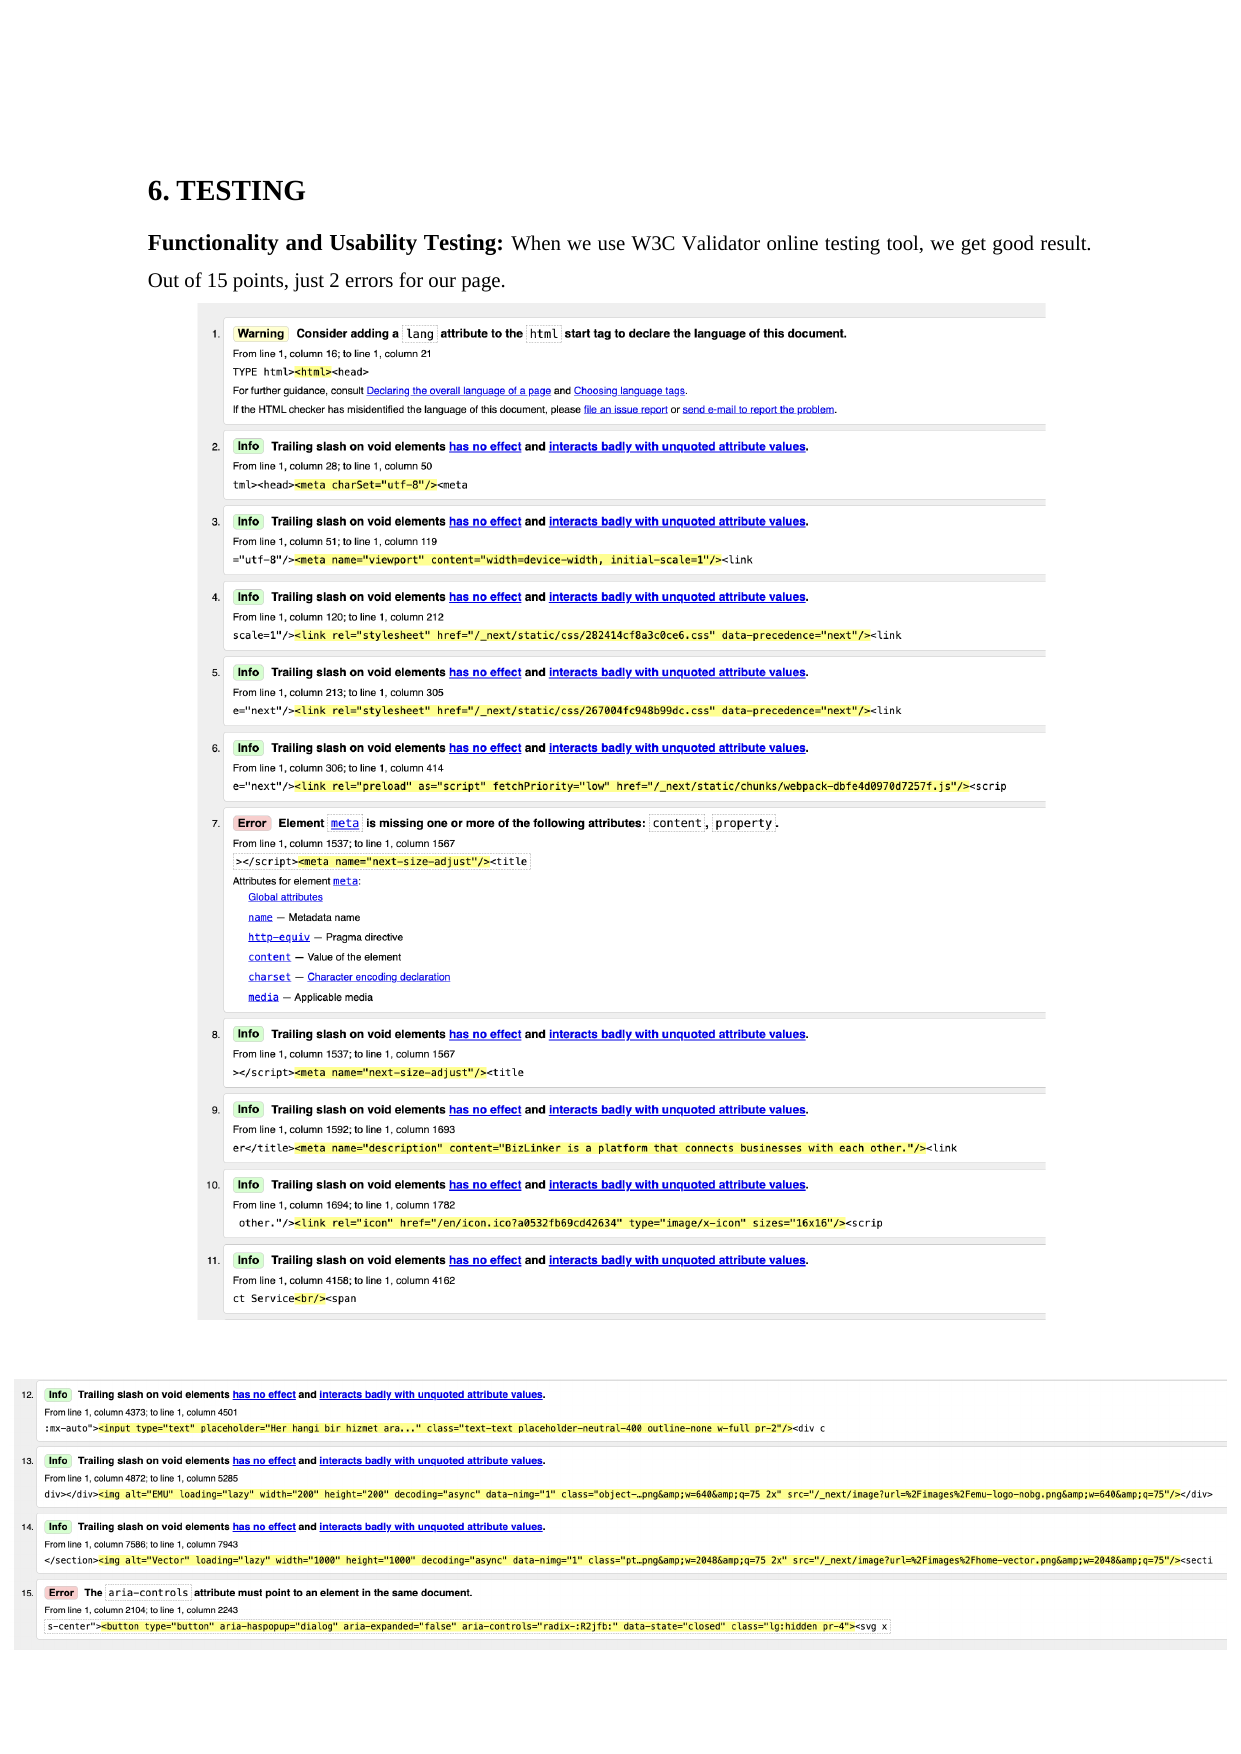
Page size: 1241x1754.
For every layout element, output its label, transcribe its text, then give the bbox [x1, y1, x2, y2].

subtitle 6. TESTING [148, 173, 1093, 206]
picture [9, 1379, 1227, 1650]
text Functionality and Usability Testing: When we use W3C Validator online testing tool, we get good result. Out of 15 points, just 2 errors for our page. [148, 229, 1093, 292]
picture [194, 303, 1046, 1320]
